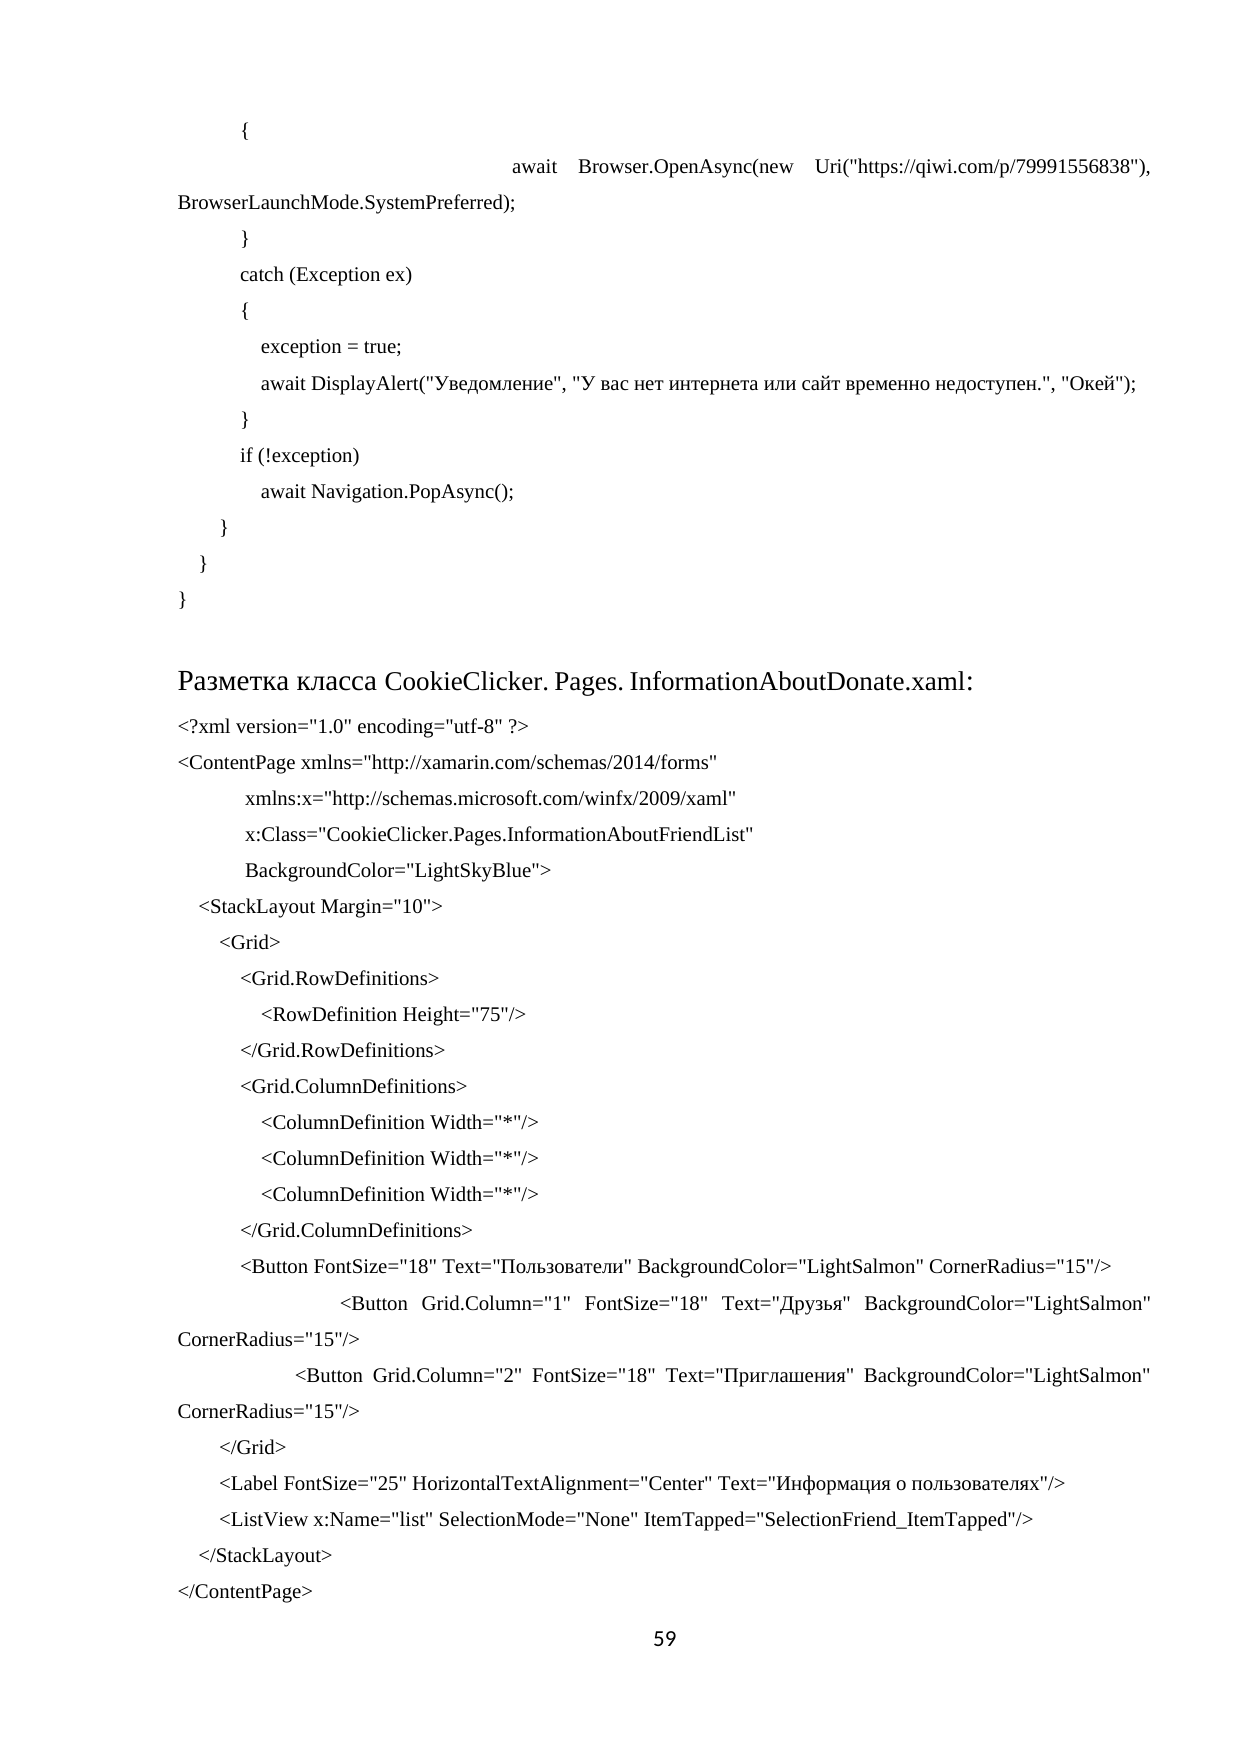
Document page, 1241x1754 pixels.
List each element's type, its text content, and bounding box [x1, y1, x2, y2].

list await DisplayAlert("Уведомление", "У вас нет интернета или сайт временно недоступен.", "Окей"); [177, 370, 1152, 394]
list </StackLayout> [177, 1543, 1152, 1567]
list } [177, 406, 1152, 431]
list exception = true; [177, 334, 1152, 358]
list <?xml version="1.0" encoding="utf-8" ?> [177, 714, 1152, 738]
list { [177, 298, 1152, 322]
list } [177, 587, 1152, 611]
list <Label FontSize="25" HorizontalTextAlignment="Center" Text="Информация о пользователях"/> [177, 1471, 1152, 1495]
list catch (Exception ex) [177, 262, 1152, 286]
list <Button Grid.Column="2" FontSize="18" Text="Приглашения" BackgroundColor="LightSalmon" CornerRadius="15"/> [177, 1362, 1152, 1423]
list { [177, 118, 1152, 142]
list } [177, 226, 1152, 250]
list <Button Grid.Column="1" FontSize="18" Text="Друзья" BackgroundColor="LightSalmon" CornerRadius="15"/> [177, 1290, 1152, 1351]
list <ContentPage xmlns="http://xamarin.com/schemas/2014/forms" [177, 750, 1152, 774]
list if (!exception) [177, 442, 1152, 467]
list x:Class="CookieClicker.Pages.InformationAboutFriendList" [177, 822, 1152, 846]
list <Grid.RowDefinitions> [177, 966, 1152, 990]
list Разметка класса CookieClicker. Pages. InformationAboutDonate.xaml: [177, 663, 1152, 697]
list <ListView x:Name="list" SelectionMode="None" ItemTapped="SelectionFriend_ItemTapped"/> [177, 1507, 1152, 1531]
list await Navigation.PopAsync(); [177, 478, 1152, 503]
list <Grid.ColumnDefinitions> [177, 1074, 1152, 1098]
list <Grid> [177, 930, 1152, 954]
list <RowDefinition Height="75"/> [177, 1002, 1152, 1026]
list <ColumnDefinition Width="*"/> [177, 1182, 1152, 1206]
list <StackLayout Margin="10"> [177, 894, 1152, 918]
list </ContentPage> [177, 1579, 1152, 1603]
list await Browser.OpenAsync(new Uri("https://qiwi.com/p/79991556838"), BrowserLaunchMode.SystemPreferred); [177, 154, 1152, 214]
list } [177, 551, 1152, 575]
list BackgroundColor="LightSkyBlue"> [177, 858, 1152, 882]
list <ColumnDefinition Width="*"/> [177, 1110, 1152, 1134]
list </Grid.ColumnDefinitions> [177, 1218, 1152, 1242]
list <Button FontSize="18" Text="Пользователи" BackgroundColor="LightSalmon" CornerRadius="15"/> [177, 1254, 1152, 1278]
list xmlns:x="http://schemas.microsoft.com/winfx/2009/xaml" [177, 786, 1152, 810]
list } [177, 514, 1152, 539]
list </Grid> [177, 1434, 1152, 1459]
list <ColumnDefinition Width="*"/> [177, 1146, 1152, 1170]
list </Grid.RowDefinitions> [177, 1038, 1152, 1062]
